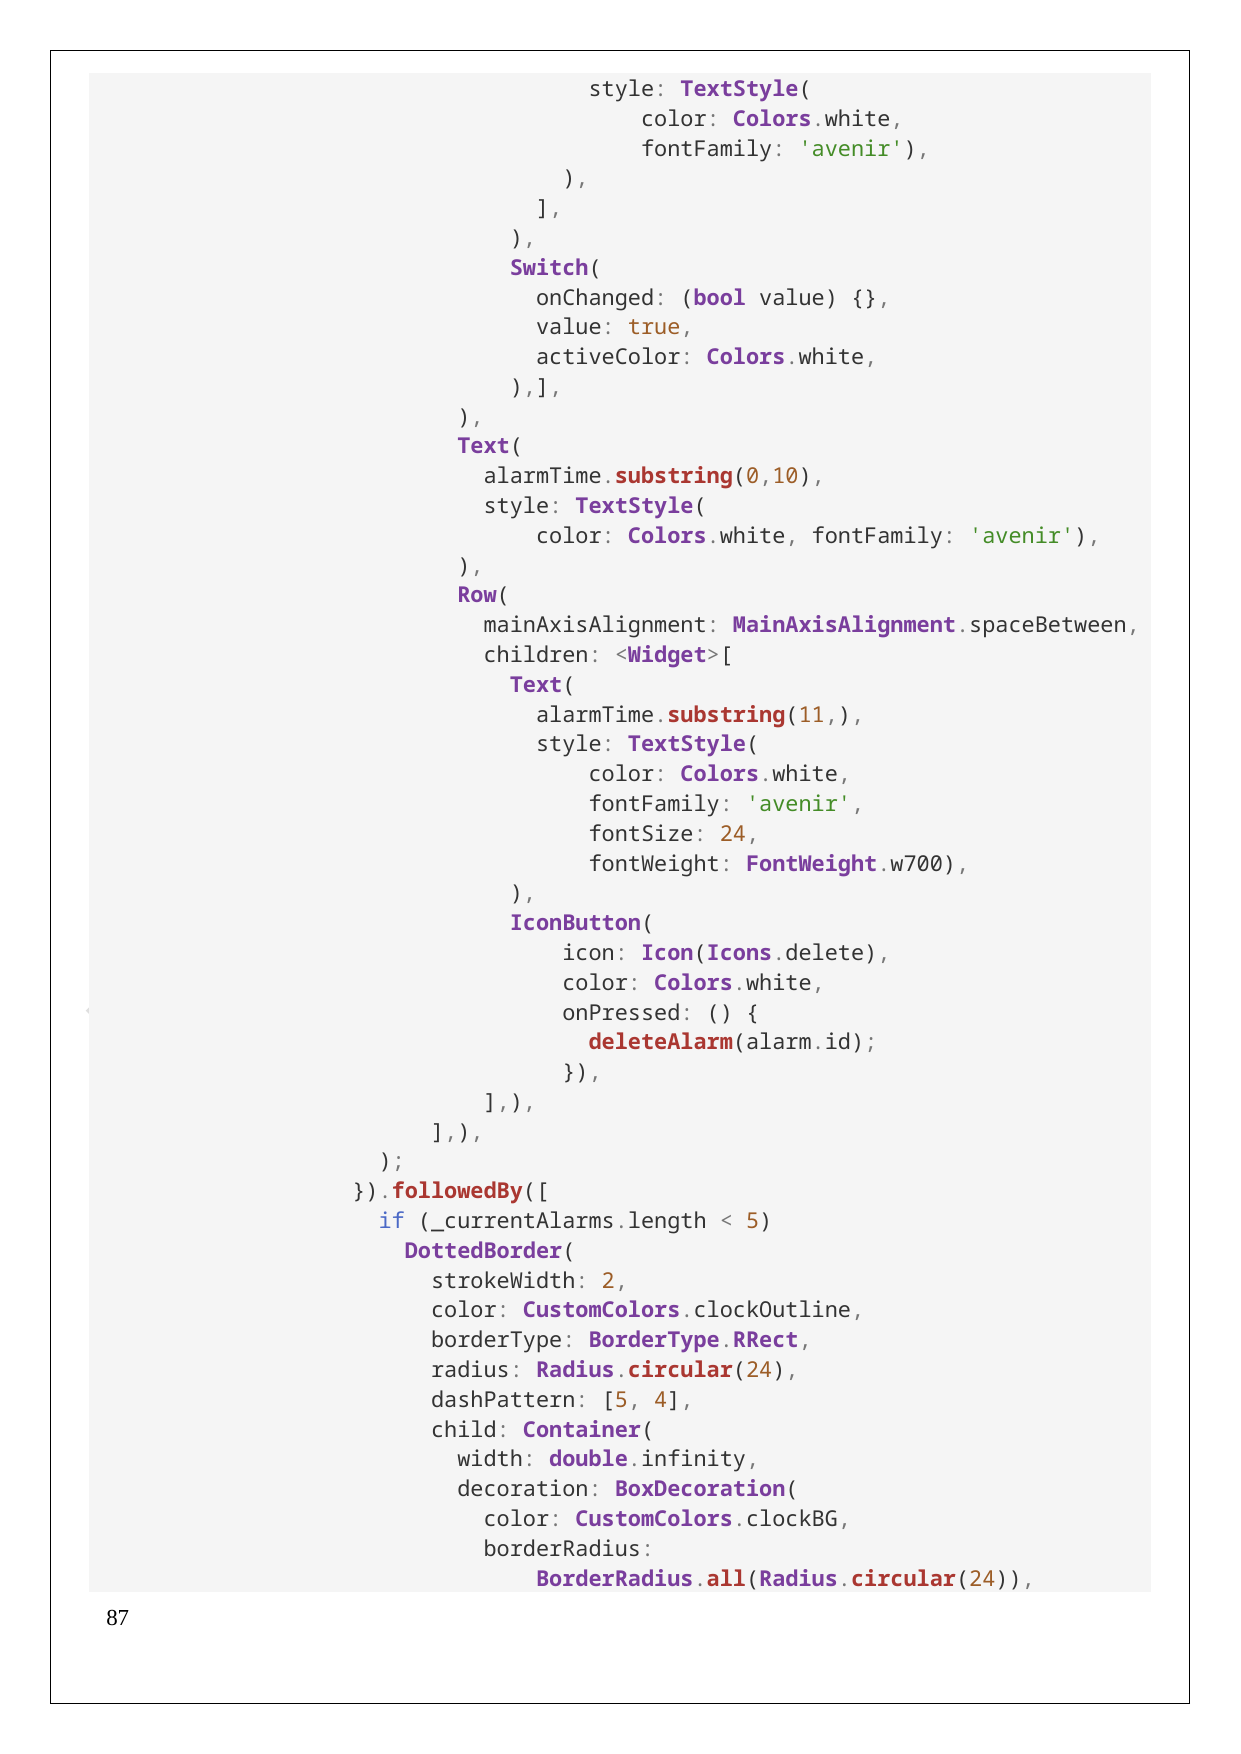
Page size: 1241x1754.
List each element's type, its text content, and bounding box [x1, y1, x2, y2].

text color: CustomColors.clockBG, [89, 1503, 1151, 1533]
text activeColor: Colors.white, [89, 341, 1151, 371]
text radius: Radius.circular(24), [89, 1354, 1151, 1384]
text color: Colors.white, [89, 967, 1151, 996]
text mainAxisAlignment: MainAxisAlignment.spaceBetween, [89, 609, 1151, 639]
text onPressed: () { [89, 996, 1151, 1026]
text if (_currentAlarms.length < 5) [89, 1205, 1151, 1235]
text fontWeight: FontWeight.w700), [89, 847, 1151, 877]
text dashPattern: [5, 4], [89, 1384, 1151, 1413]
text style: TextStyle( [89, 73, 1151, 103]
text deleteAlarm(alarm.id); [89, 1026, 1151, 1056]
text style: TextStyle( [89, 490, 1151, 520]
text ), [89, 222, 1151, 252]
text color: CustomColors.clockOutline, [89, 1294, 1151, 1324]
text ), [89, 162, 1151, 192]
text strokeWidth: 2, [89, 1264, 1151, 1294]
text child: Container( [89, 1413, 1151, 1443]
text }).followedBy([ [89, 1175, 1151, 1205]
text Text( [89, 669, 1151, 698]
text color: Colors.white, [89, 758, 1151, 788]
text borderType: BorderType.RRect, [89, 1324, 1151, 1354]
text fontFamily: 'avenir'), [89, 132, 1151, 162]
text }), [89, 1056, 1151, 1086]
text IconButton( [89, 907, 1151, 937]
text ], [89, 192, 1151, 222]
text BorderRadius.all(Radius.circular(24)), [89, 1562, 1151, 1592]
text value: true, [89, 311, 1151, 341]
text ],), [89, 1116, 1151, 1145]
text children: <Widget>[ [89, 639, 1151, 669]
text Row( [89, 579, 1151, 609]
text alarmTime.substring(11,), [89, 698, 1151, 728]
text ); [89, 1145, 1151, 1175]
text width: double.infinity, [89, 1443, 1151, 1473]
text alarmTime.substring(0,10), [89, 460, 1151, 490]
text ), [89, 549, 1151, 579]
text Switch( [89, 252, 1151, 281]
text color: Colors.white, [89, 103, 1151, 132]
text DottedBorder( [89, 1235, 1151, 1264]
text Text( [89, 430, 1151, 460]
text fontFamily: 'avenir', [89, 788, 1151, 818]
text icon: Icon(Icons.delete), [89, 937, 1151, 967]
text ),], [89, 371, 1151, 401]
text color: Colors.white, fontFamily: 'avenir'), [89, 520, 1151, 549]
text fontSize: 24, [89, 818, 1151, 847]
text ), [89, 877, 1151, 907]
text ],), [89, 1086, 1151, 1116]
text decoration: BoxDecoration( [89, 1473, 1151, 1503]
text onChanged: (bool value) {}, [89, 281, 1151, 311]
text ), [89, 401, 1151, 430]
text style: TextStyle( [89, 728, 1151, 758]
text borderRadius: [89, 1533, 1151, 1562]
